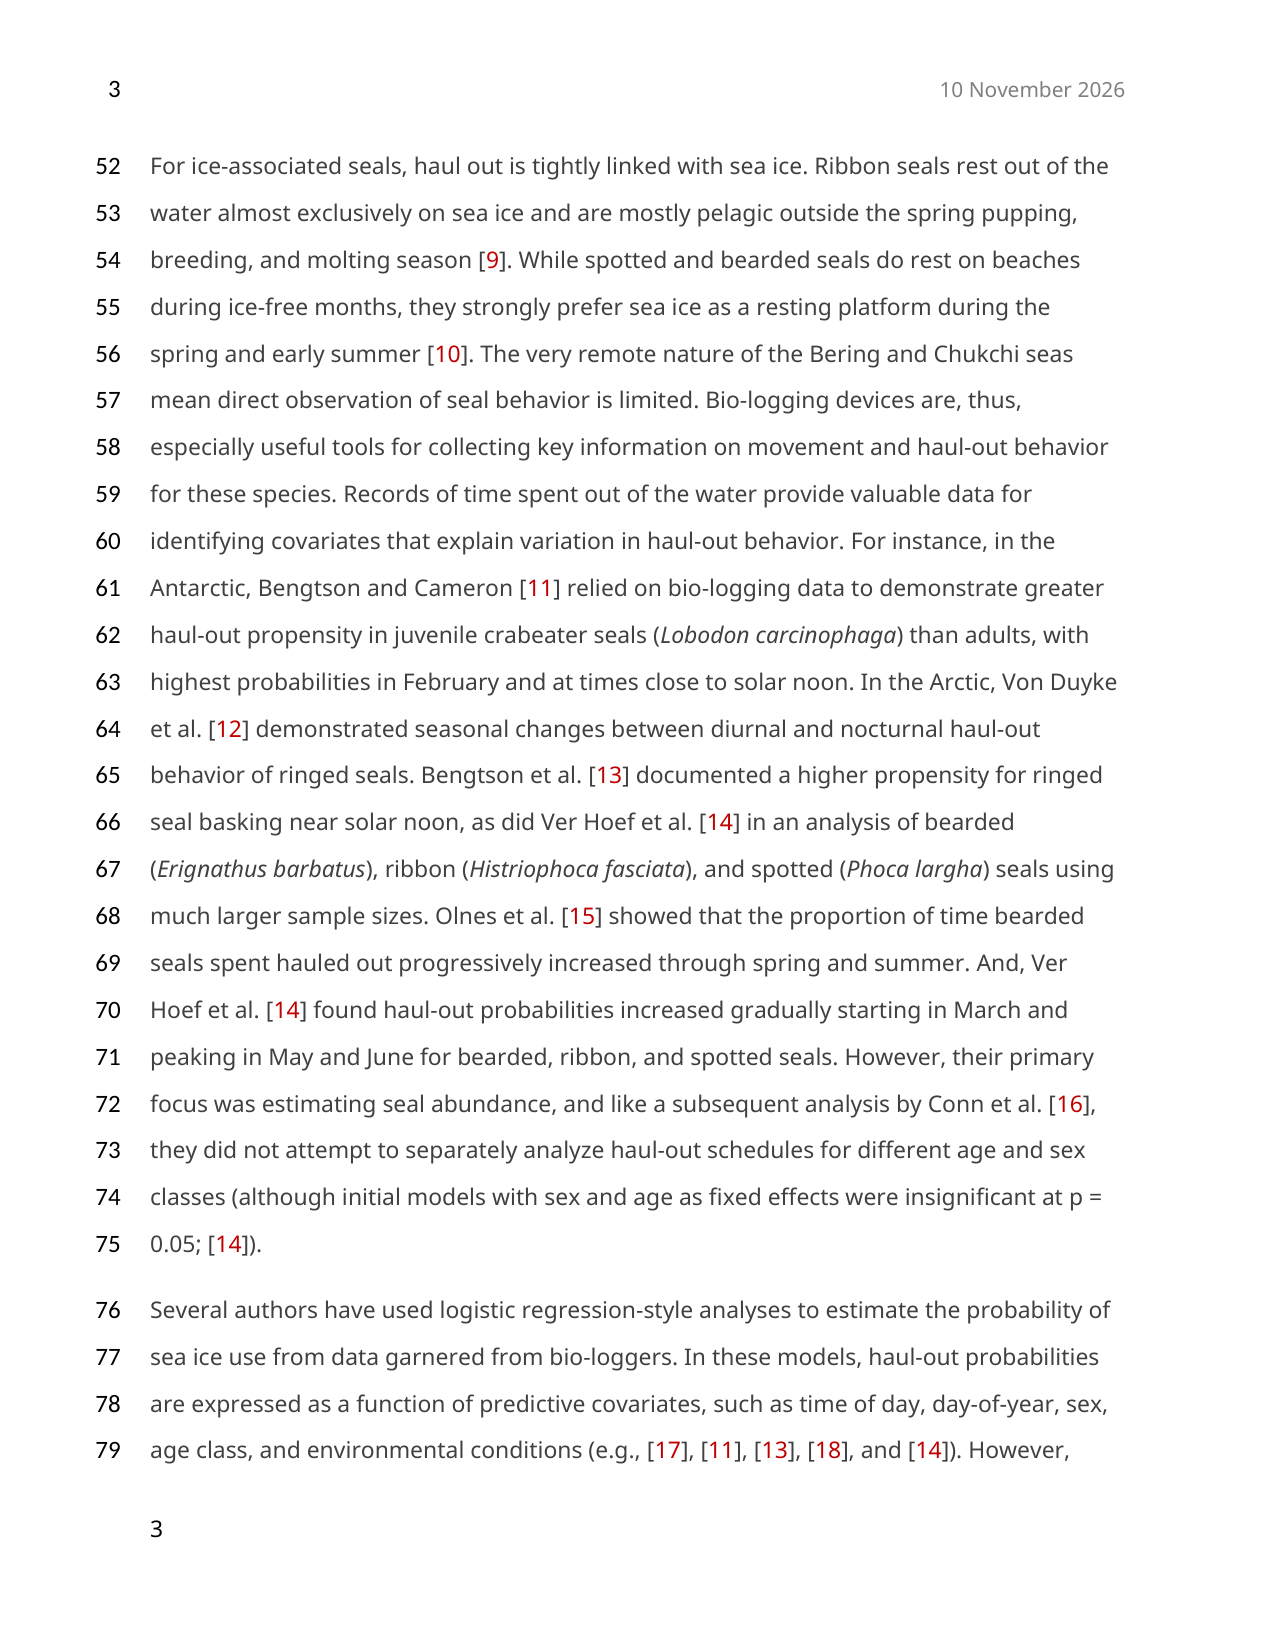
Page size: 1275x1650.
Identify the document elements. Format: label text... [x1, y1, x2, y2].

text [150, 1294, 1125, 1466]
text For ice-associated seals, haul out is tightly linked with sea ice. Ribbon seals rest out of the water almost exclusively on sea ice and are mostly pelagic outside the spring pupping, breeding, and molting season [9]. While spotted and bearded seals do rest on beaches during ice-free months, they strongly prefer sea ice as a resting platform during the spring and early summer [10]. The very remote nature of the Bering and Chukchi seas mean direct observation of seal behavior is limited. Bio-logging devices are, thus, especially useful tools for collecting key information on movement and haul-out behavior for these species. Records of time spent out of the water provide valuable data for identifying covariates that explain variation in haul-out behavior. For instance, in the Antarctic, Bengtson and Cameron [11] relied on bio-logging data to demonstrate greater haul-out propensity in juvenile crabeater seals (Lobodon carcinophaga) than adults, with highest probabilities in February and at times close to solar noon. In the Arctic, Von Duyke et al. [12] demonstrated seasonal changes between diurnal and nocturnal haul-out behavior of ringed seals. Bengtson et al. [13] documented a higher propensity for ringed seal basking near solar noon, as did Ver Hoef et al. [14] in an analysis of bearded (Erignathus barbatus), ribbon (Histriophoca fasciata), and spotted (Phoca largha) seals using much larger sample sizes. Olnes et al. [15] showed that the proportion of time bearded seals spent hauled out progressively increased through spring and summer. And, Ver Hoef et al. [14] found haul-out probabilities increased gradually starting in March and peaking in May and June for bearded, ribbon, and spotted seals. However, their primary focus was estimating seal abundance, and like a subsequent analysis by Conn et al. [16], they did not attempt to separately analyze haul-out schedules for different age and sex classes (although initial models with sex and age as fixed effects were insignificant at p = 0.05; [14]). [150, 150, 1125, 1259]
